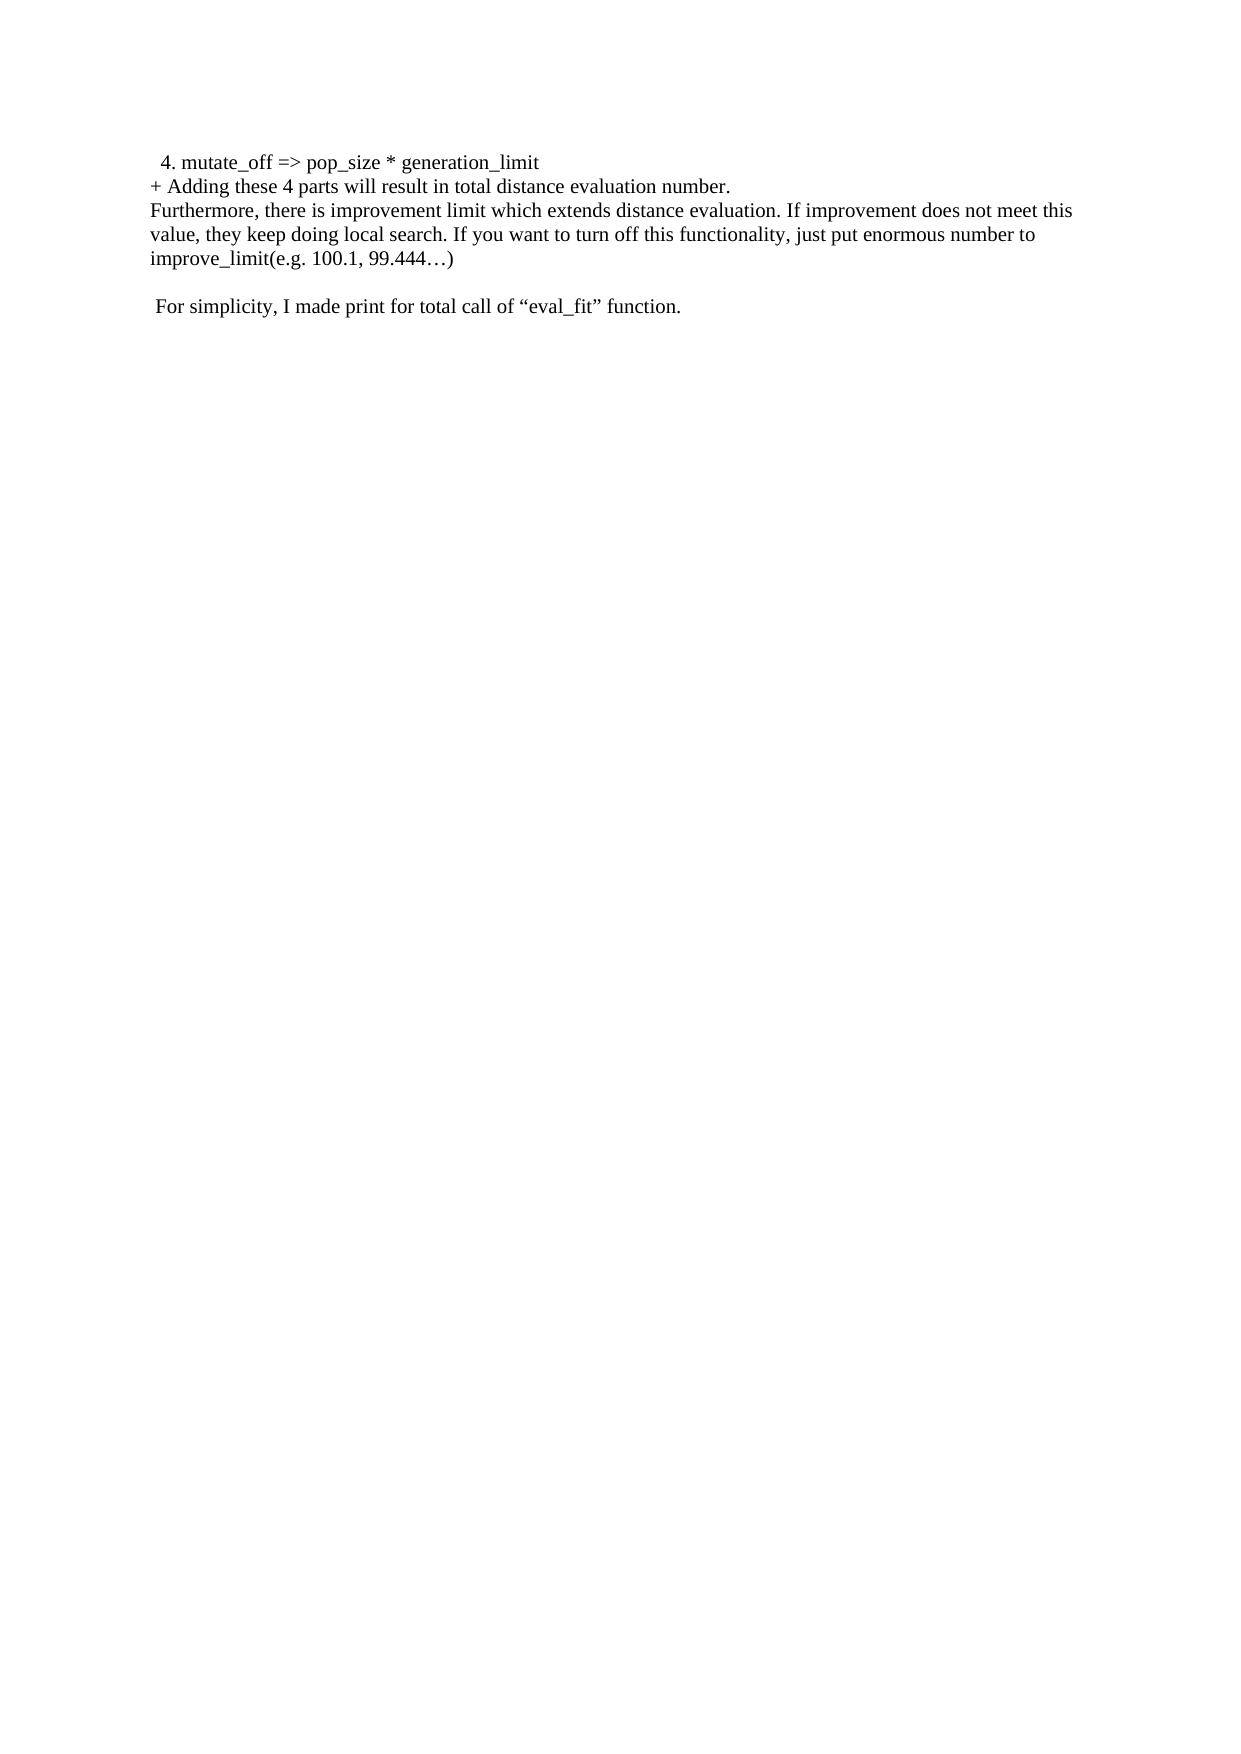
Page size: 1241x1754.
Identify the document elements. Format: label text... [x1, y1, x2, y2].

text For simplicity, I made print for total call of “eval_fit” function. [150, 294, 1090, 318]
text 4. mutate_off => pop_size * generation_limit [150, 150, 1090, 174]
text Furthermore, there is improvement limit which extends distance evaluation. If improvement does not meet this value, they keep doing local search. If you want to turn off this functionality, just put enormous number to improve_limit(e.g. 100.1, 99.444…) [150, 198, 1090, 270]
text + Adding these 4 parts will result in total distance evaluation number. [150, 174, 1090, 198]
